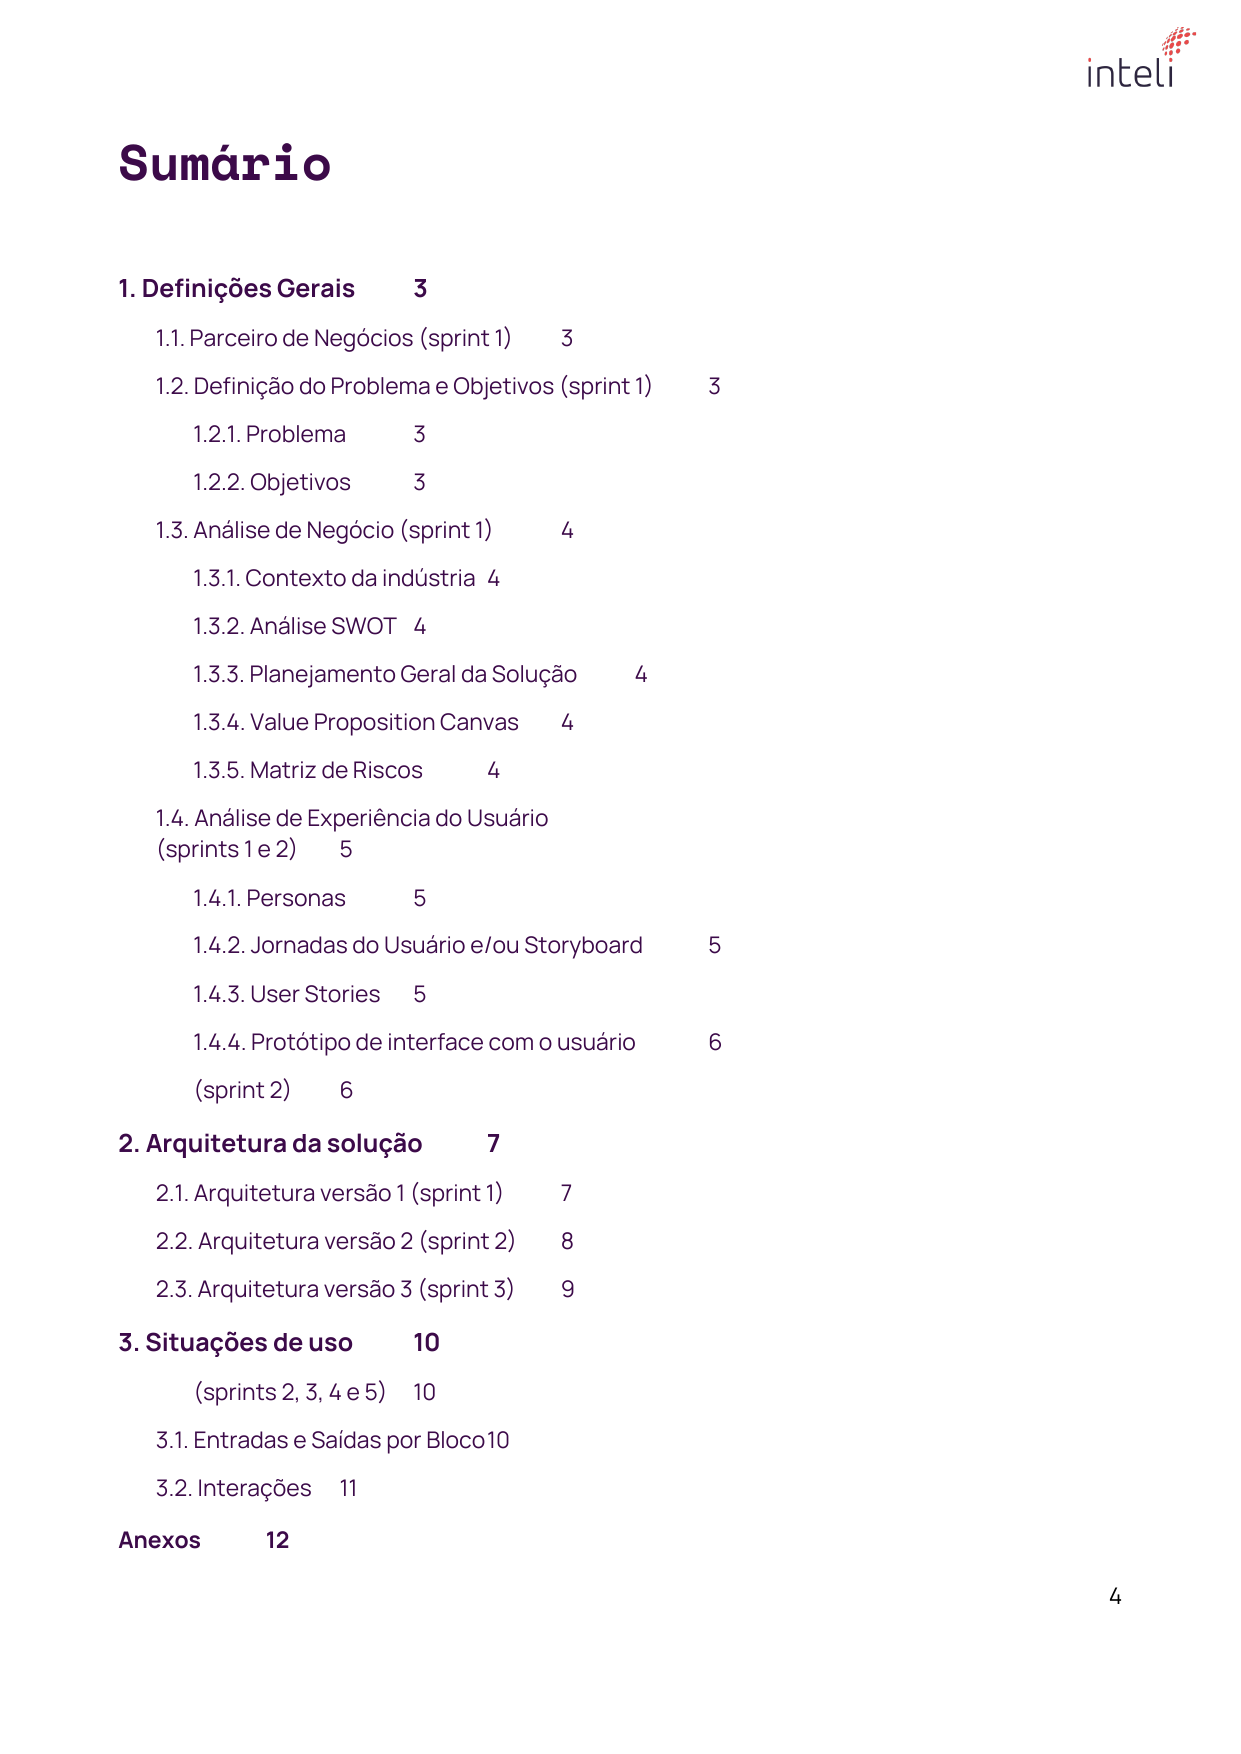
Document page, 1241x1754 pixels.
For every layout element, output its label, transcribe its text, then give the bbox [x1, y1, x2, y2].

picture [1088, 27, 1197, 87]
text Sumário [118, 124, 1122, 198]
